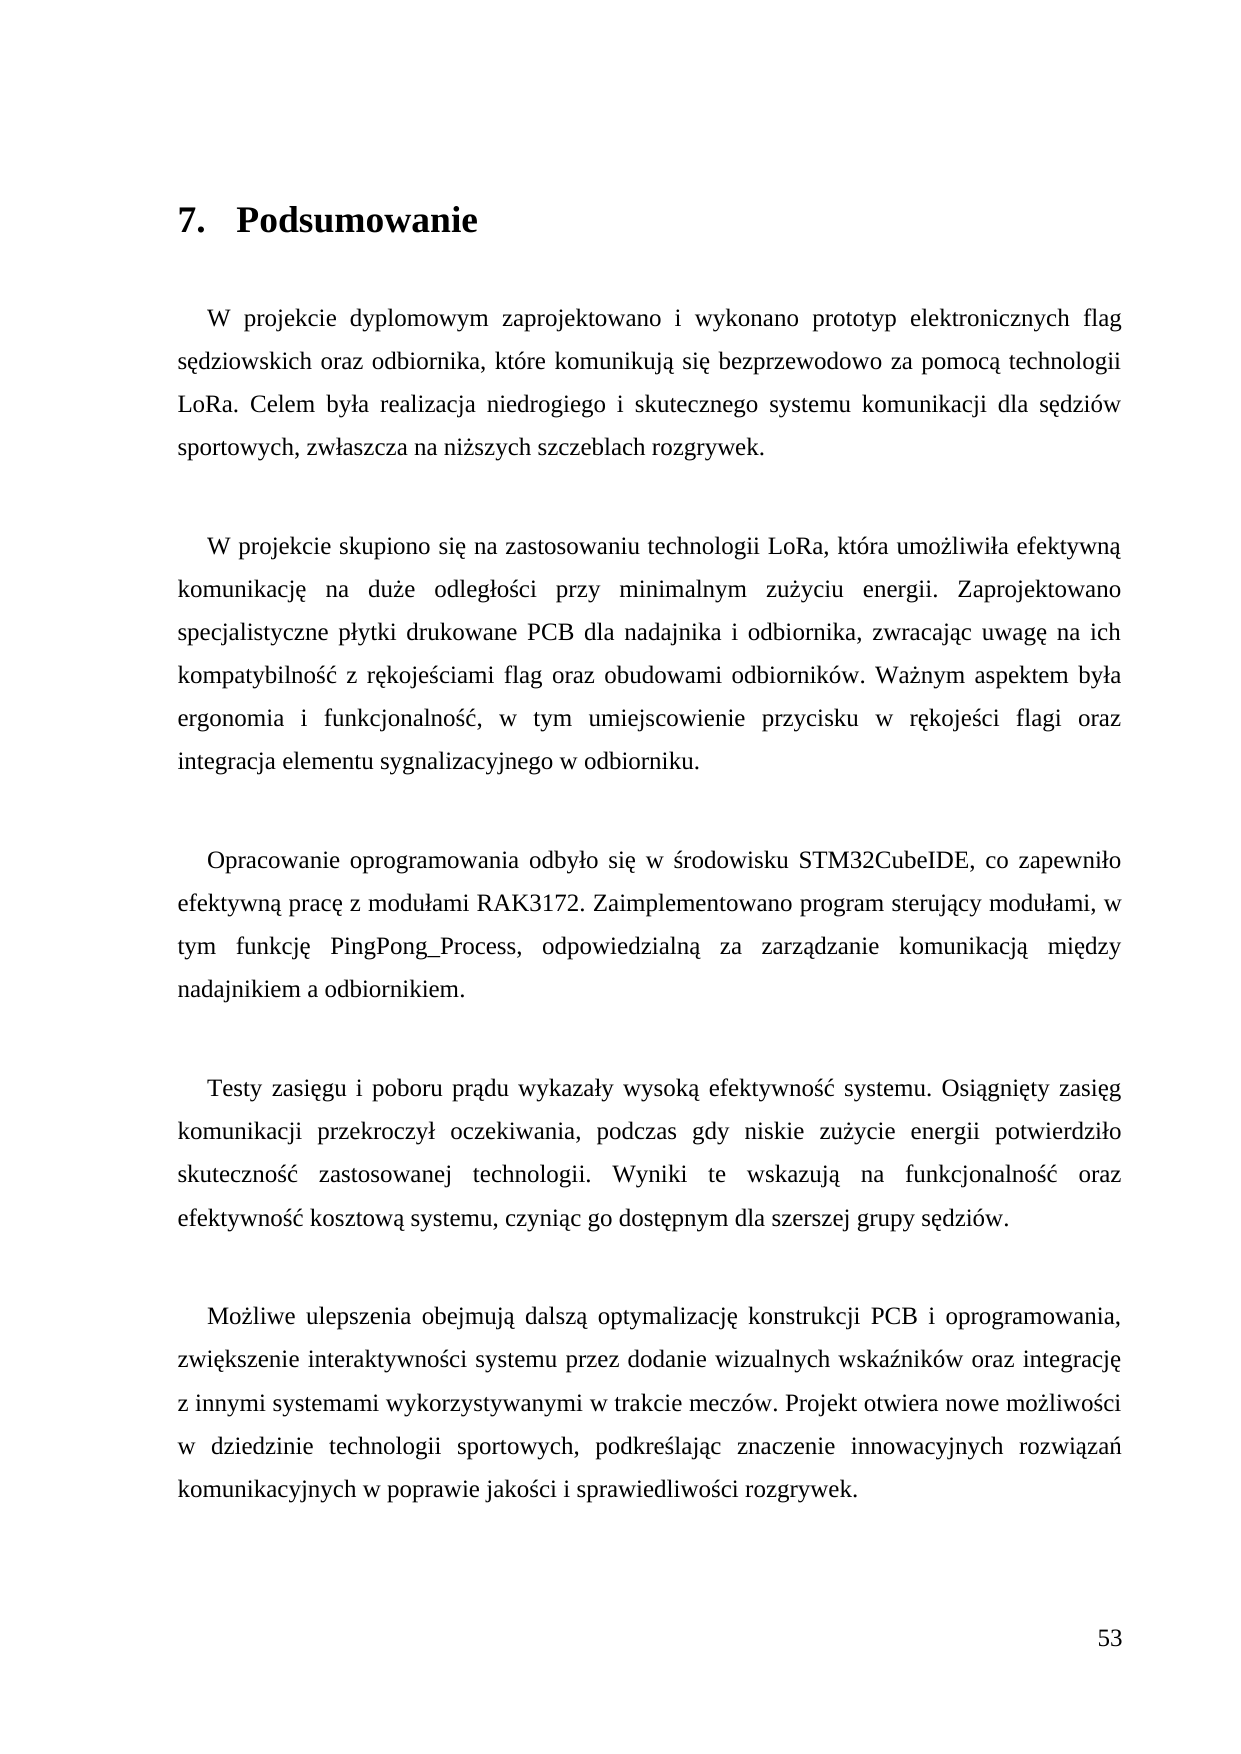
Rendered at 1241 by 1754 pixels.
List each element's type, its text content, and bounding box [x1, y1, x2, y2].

text Testy zasięgu i poboru prądu wykazały wysoką efektywność systemu. Osiągnięty zasięg komunikacji przekroczył oczekiwania, podczas gdy niskie zużycie energii potwierdziło skuteczność zastosowanej technologii. Wyniki te wskazują na funkcjonalność oraz efektywność kosztową systemu, czyniąc go dostępnym dla szerszej grupy sędziów. [177, 1073, 1122, 1231]
text Możliwe ulepszenia obejmują dalszą optymalizację konstrukcji PCB i oprogramowania, zwiększenie interaktywności systemu przez dodanie wizualnych wskaźników oraz integrację z innymi systemami wykorzystywanymi w trakcie meczów. Projekt otwiera nowe możliwości w dziedzinie technologii sportowych, podkreślając znaczenie innowacyjnych rozwiązań komunikacyjnych w poprawie jakości i sprawiedliwości rozgrywek. [177, 1301, 1122, 1503]
subtitle Podsumowanie [177, 198, 1122, 241]
text W projekcie skupiono się na zastosowaniu technologii LoRa, która umożliwiła efektywną komunikację na duże odległości przy minimalnym zużyciu energii. Zaprojektowano specjalistyczne płytki drukowane PCB dla nadajnika i odbiornika, zwracając uwagę na ich kompatybilność z rękojeściami flag oraz obudowami odbiorników. Ważnym aspektem była ergonomia i funkcjonalność, w tym umiejscowienie przycisku w rękojeści flagi oraz integracja elementu sygnalizacyjnego w odbiorniku. [177, 531, 1122, 775]
text Opracowanie oprogramowania odbyło się w środowisku STM32CubeIDE, co zapewniło efektywną pracę z modułami RAK3172. Zaimplementowano program sterujący modułami, w tym funkcję PingPong_Process, odpowiedzialną za zarządzanie komunikacją między nadajnikiem a odbiornikiem. [177, 845, 1122, 1003]
text W projekcie dyplomowym zaprojektowano i wykonano prototyp elektronicznych flag sędziowskich oraz odbiornika, które komunikują się bezprzewodowo za pomocą technologii LoRa. Celem była realizacja niedrogiego i skutecznego systemu komunikacji dla sędziów sportowych, zwłaszcza na niższych szczeblach rozgrywek. [177, 303, 1122, 461]
